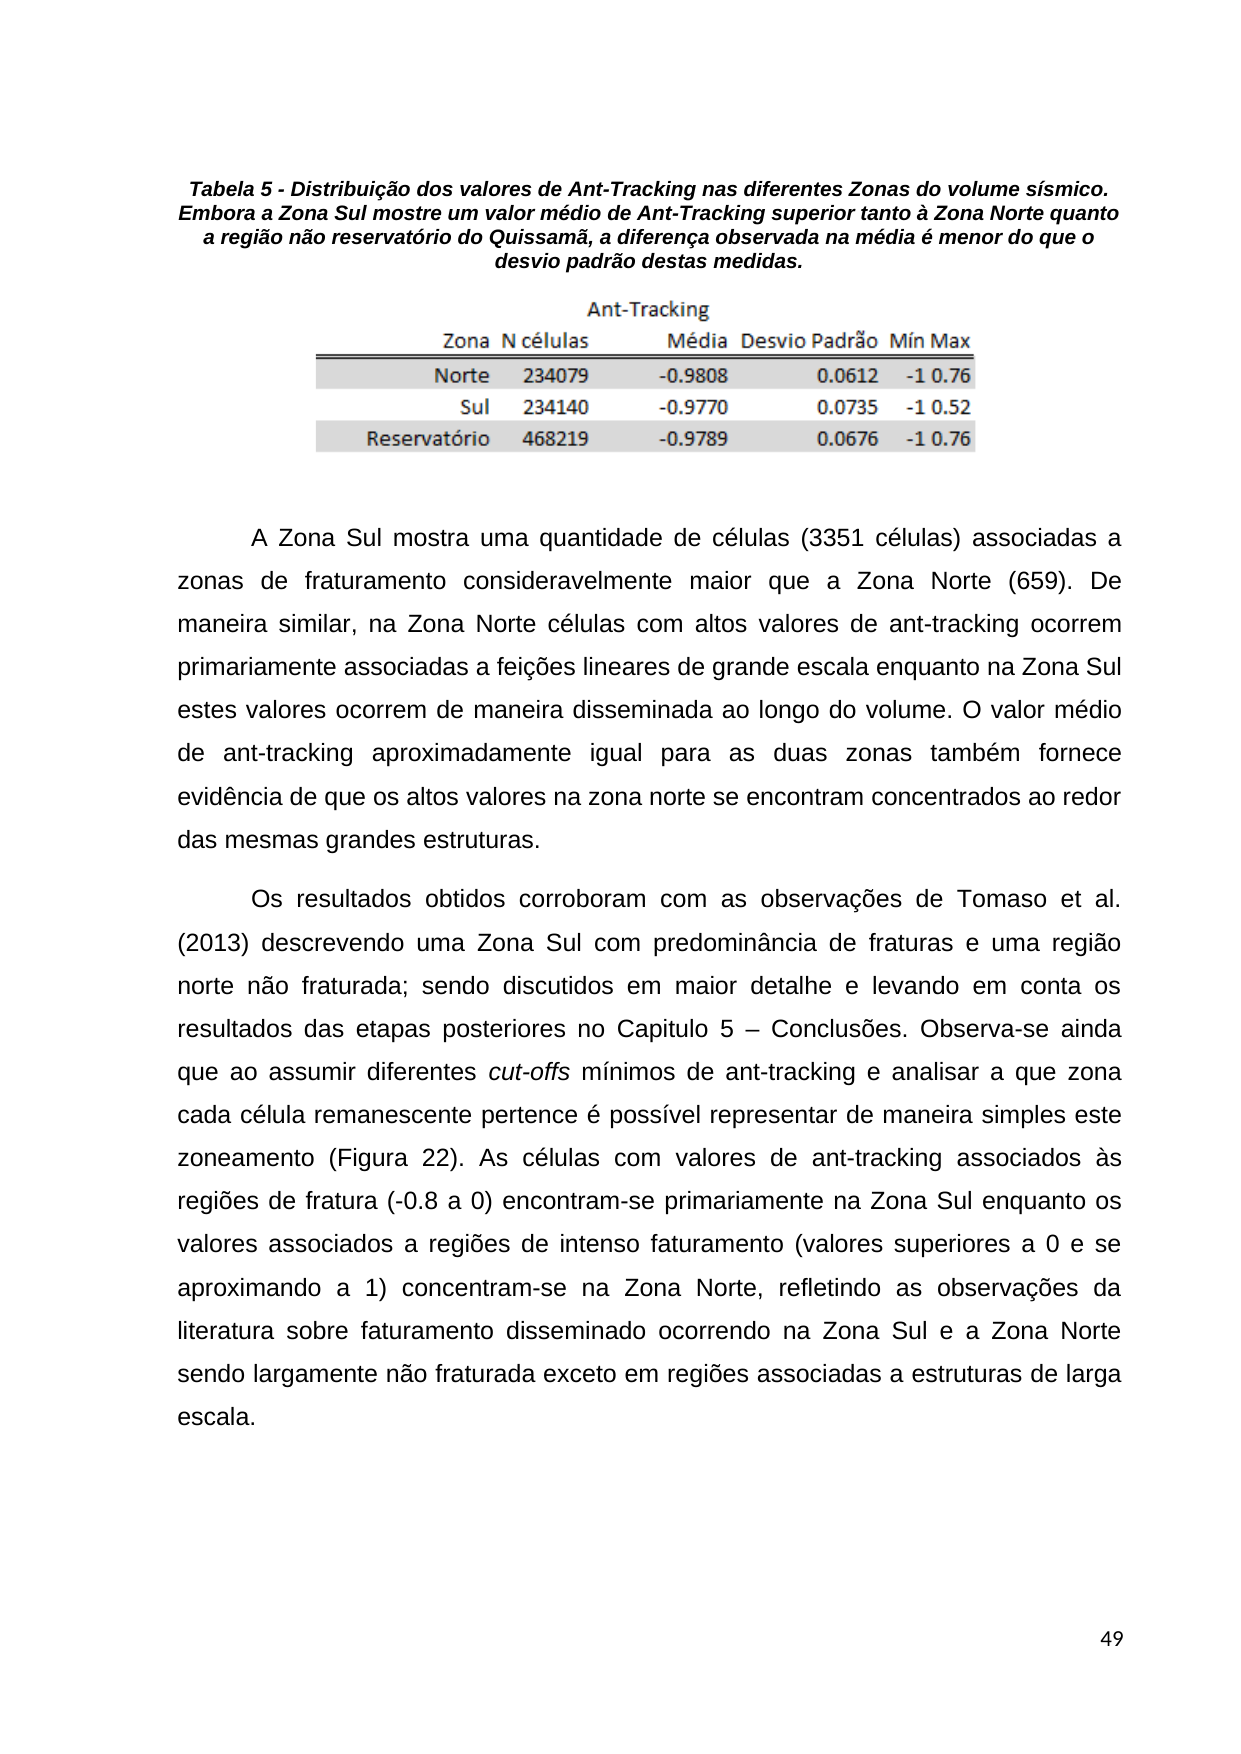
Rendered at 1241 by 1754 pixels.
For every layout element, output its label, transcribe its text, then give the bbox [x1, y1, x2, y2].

picture [315, 293, 985, 457]
text Tabela 5 - Distribuição dos valores de Ant-Tracking nas diferentes Zonas do volume sísmico. Embora a Zona Sul mostre um valor médio de Ant-Tracking superior tanto à Zona Norte quanto a região não reservatório do Quissamã, a diferença observada na média é menor do que o desvio padrão destas medidas. [177, 177, 1123, 273]
text Os resultados obtidos corroboram com as observações de Tomaso et al. (2013) descrevendo uma Zona Sul com predominância de fraturas e uma região norte não fraturada; sendo discutidos em maior detalhe e levando em conta os resultados das etapas posteriores no Capitulo 5 – Conclusões. Observa-se ainda que ao assumir diferentes cut-offs mínimos de ant-tracking e analisar a que zona cada célula remanescente pertence é possível representar de maneira simples este zoneamento (Figura 22). As células com valores de ant-tracking associados às regiões de fratura (-0.8 a 0) encontram-se primariamente na Zona Sul enquanto os valores associados a regiões de intenso faturamento (valores superiores a 0 e se aproximando a 1) concentram-se na Zona Norte, refletindo as observações da literatura sobre faturamento disseminado ocorrendo na Zona Sul e a Zona Norte sendo largamente não fraturada exceto em regiões associadas a estruturas de larga escala. [177, 884, 1123, 1431]
text A Zona Sul mostra uma quantidade de células (3351 células) associadas a zonas de fraturamento consideravelmente maior que a Zona Norte (659). De maneira similar, na Zona Norte células com altos valores de ant-tracking ocorrem primariamente associadas a feições lineares de grande escala enquanto na Zona Sul estes valores ocorrem de maneira disseminada ao longo do volume. O valor médio de ant-tracking aproximadamente igual para as duas zonas também fornece evidência de que os altos valores na zona norte se encontram concentrados ao redor das mesmas grandes estruturas. [177, 523, 1123, 853]
